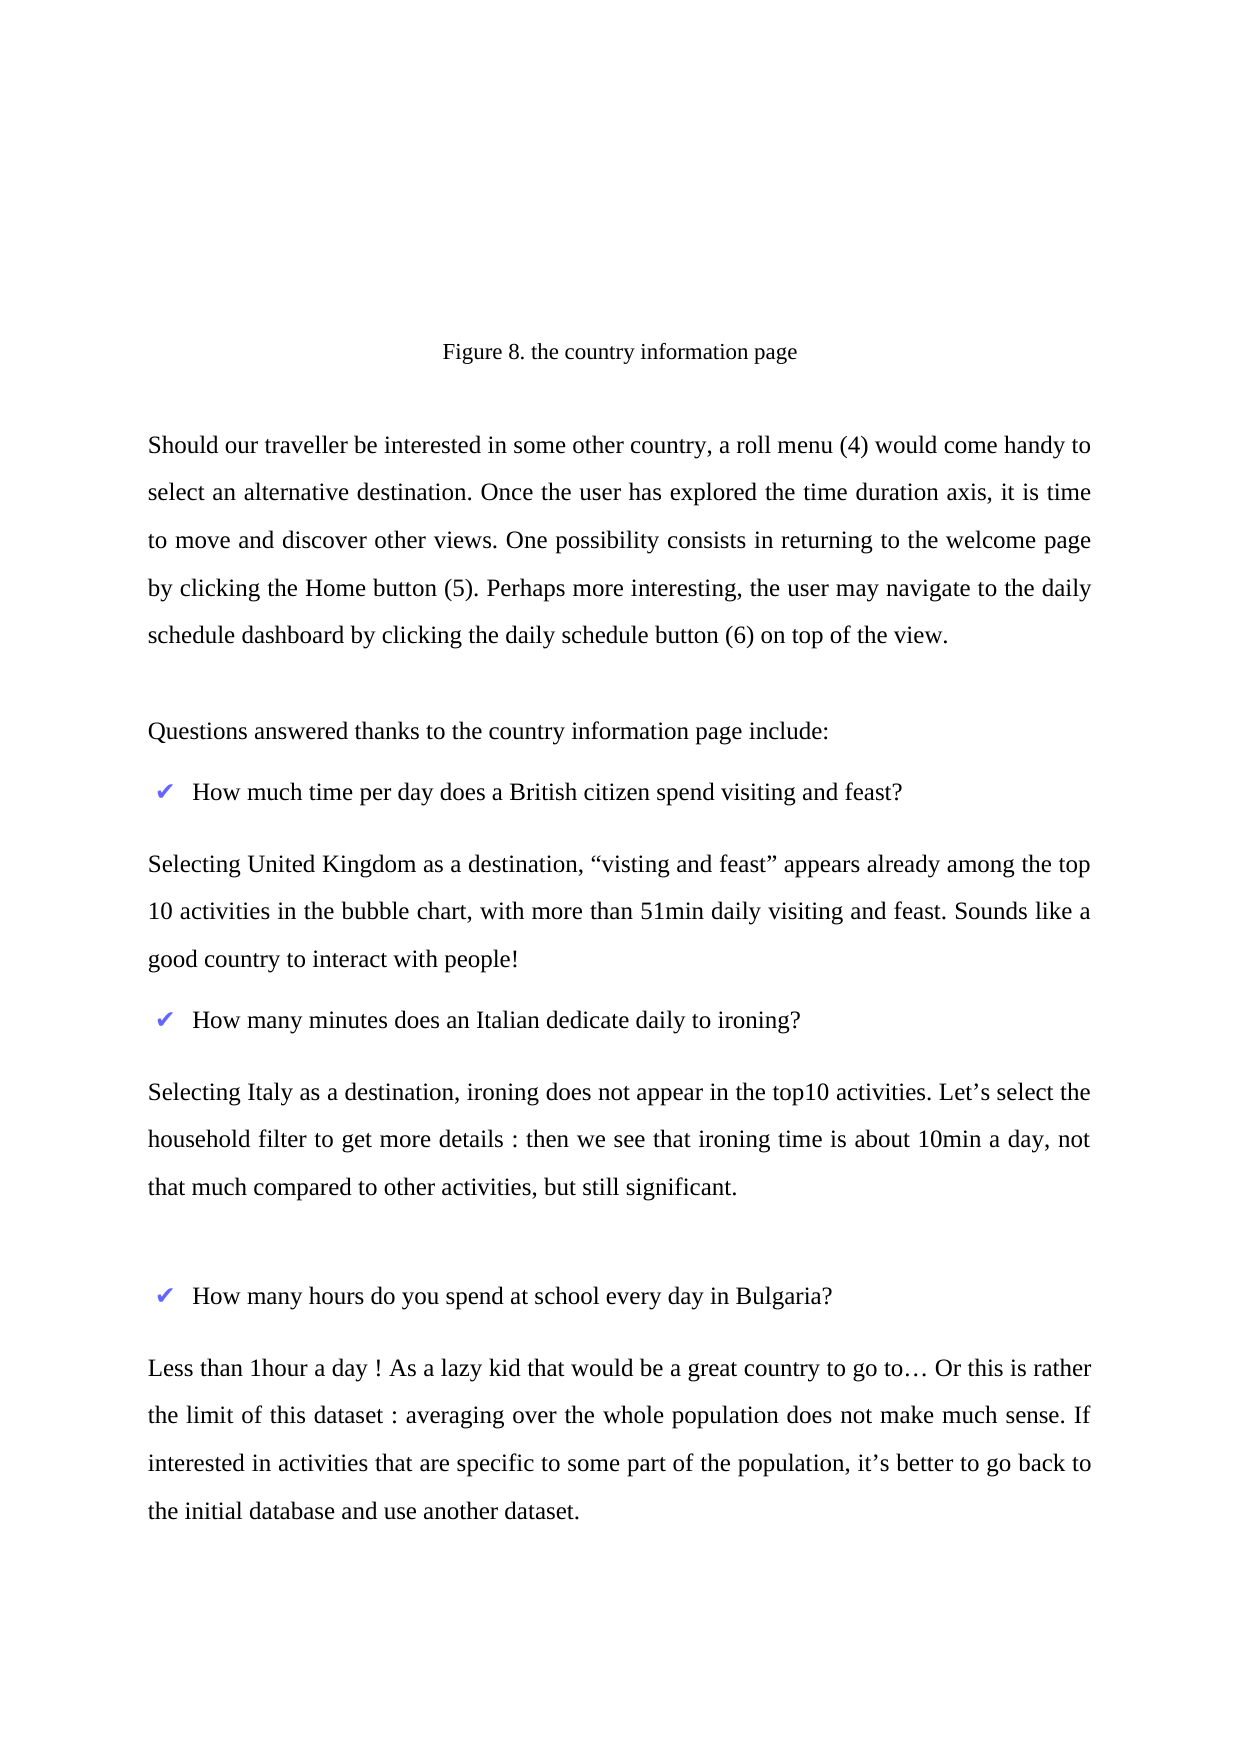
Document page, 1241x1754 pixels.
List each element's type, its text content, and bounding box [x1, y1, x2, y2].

list How much time per day does a British citizen spend visiting and feast? [154, 764, 1093, 815]
text Figure 8. the country information page [148, 338, 1093, 365]
text Questions answered thanks to the country information page include: [148, 716, 1093, 745]
text Selecting Italy as a destination, ironing does not appear in the top10 activities. Let’s select the household filter to get more details : then we see that ironing time is about 10min a day, not that much compared to other activities, but still significant. [148, 1077, 1093, 1201]
list How many hours do you spend at school every day in Bulgaria? [154, 1268, 1093, 1319]
text Less than 1hour a day ! As a lazy kid that would be a great country to go to… Or this is rather the limit of this dataset : averaging over the whole population does not make much sense. If interested in activities that are specific to some part of the population, it’s better to go back to the initial database and use another dataset. [148, 1353, 1093, 1524]
text Should our traveller be interested in some other country, a roll menu (4) would come handy to select an alternative destination. Once the user has explored the time duration axis, it is time to move and discover other views. One possibility consists in returning to the welcome page by clicking the Home button (5). Perhaps more interesting, the user may navigate to the daily schedule dashboard by clicking the daily schedule button (6) on top of the view. [148, 430, 1093, 649]
text Selecting United Kingdom as a destination, “visting and feast” appears already among the top 10 activities in the bubble chart, with more than 51min daily visiting and feast. Sounds like a good country to interact with people! [148, 849, 1093, 973]
list How many minutes does an Italian dedicate daily to ironing? [154, 992, 1093, 1043]
